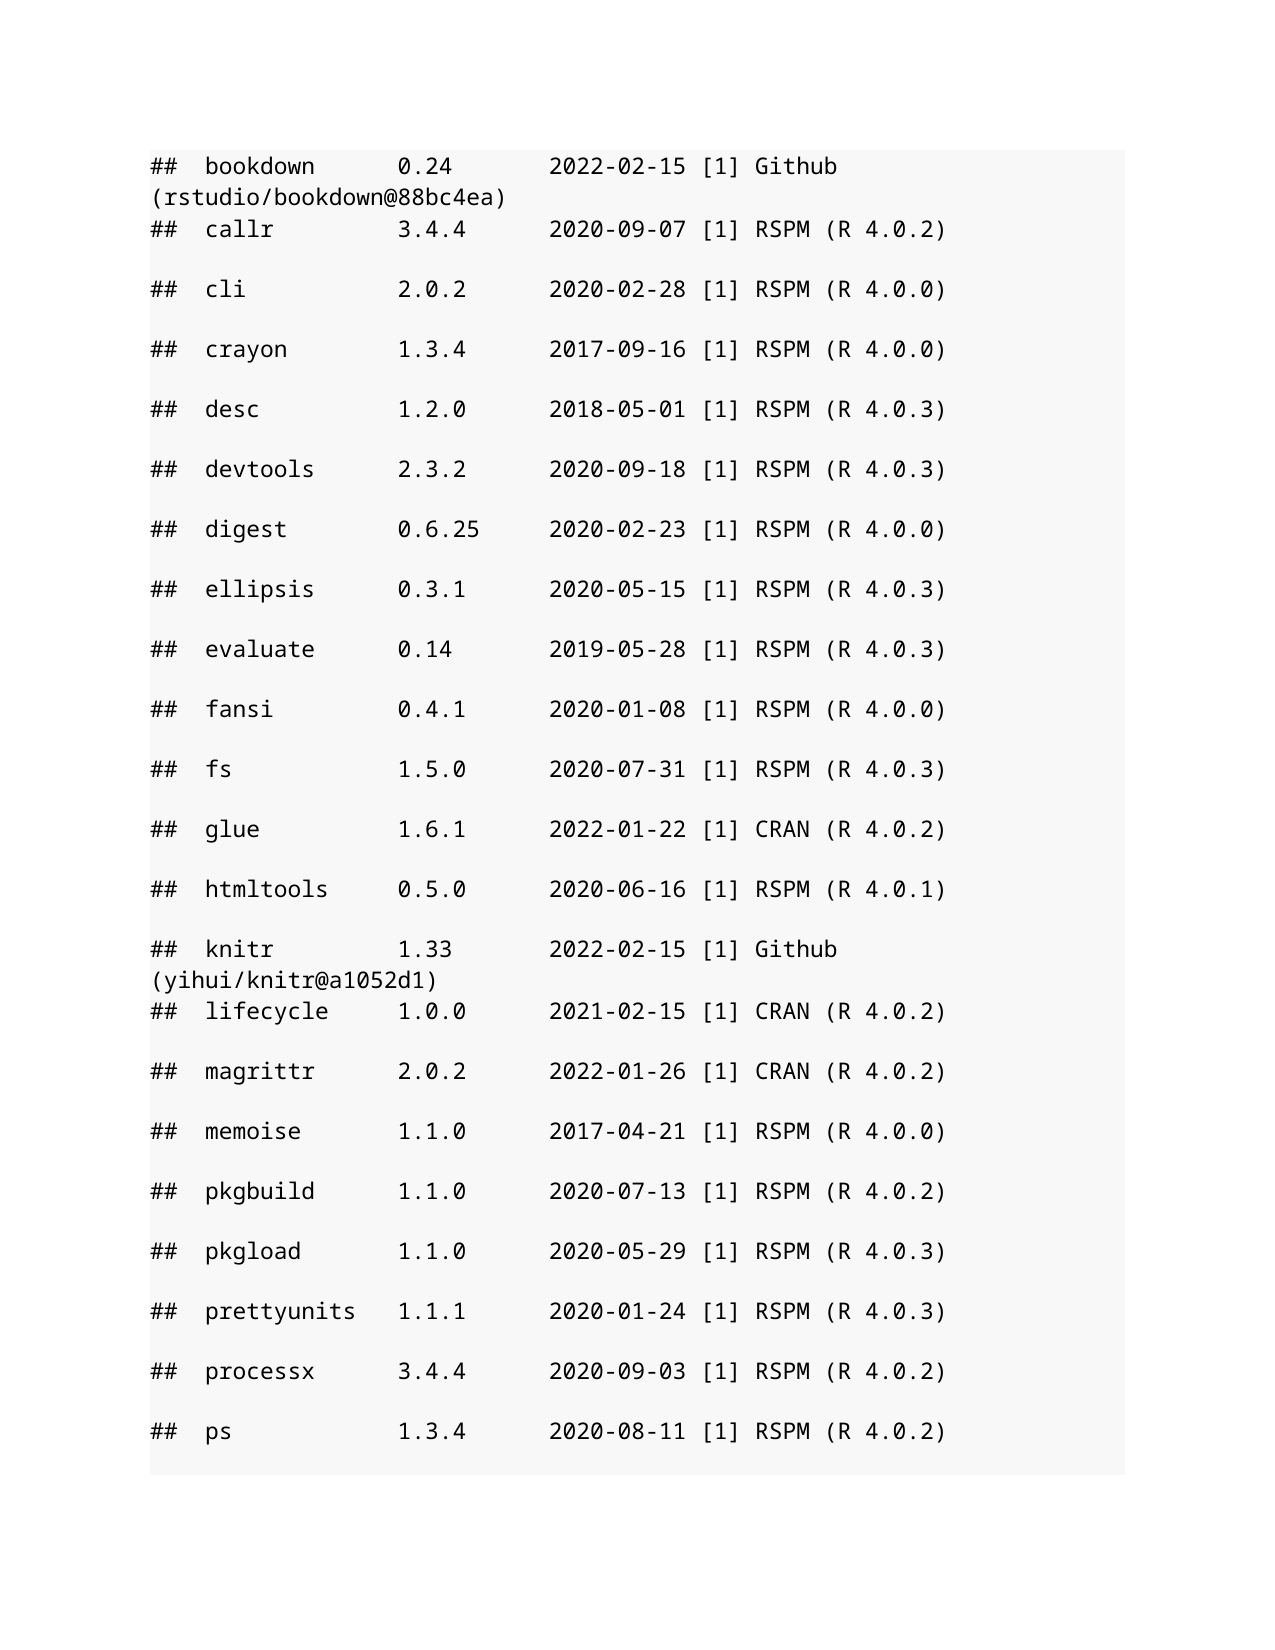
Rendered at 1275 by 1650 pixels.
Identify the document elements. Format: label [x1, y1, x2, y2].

text [150, 150, 1125, 1475]
